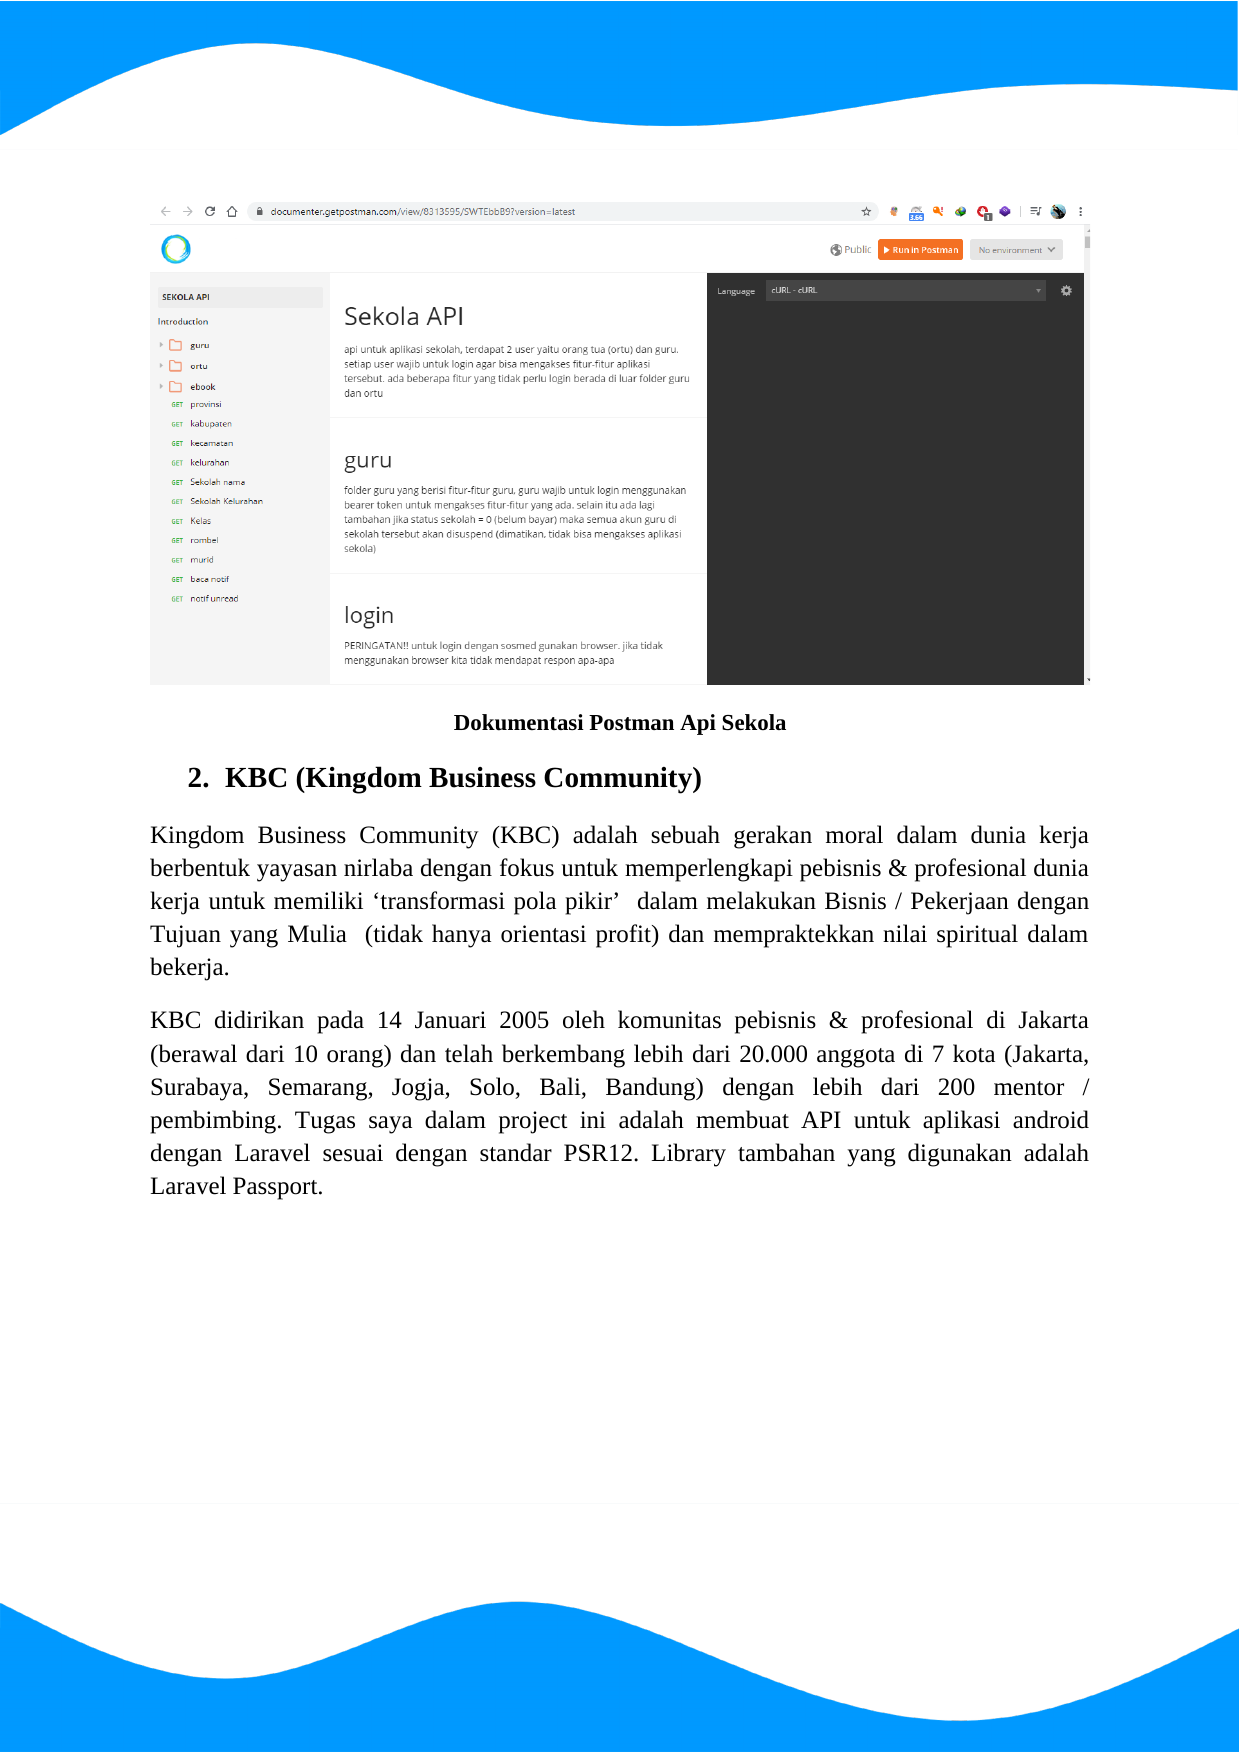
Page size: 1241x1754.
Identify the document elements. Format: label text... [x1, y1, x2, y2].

picture [150, 201, 1091, 685]
text KBC didirikan pada 14 Januari 2005 oleh komunitas pebisnis & profesional di Jakarta (berawal dari 10 orang) dan telah berkembang lebih dari 20.000 anggota di 7 kota (Jakarta, Surabaya, Semarang, Jogja, Solo, Bali, Bandung) dengan lebih dari 200 mentor / pembimbing. Tugas saya dalam project ini adalah membuat API untuk aplikasi android dengan Laravel sesuai dengan standar PSR12. Library tambahan yang digunakan adalah Laravel Passport. [150, 1006, 1090, 1199]
text Dokumentasi Postman Api Sekola [150, 709, 1090, 736]
picture [0, 1, 1238, 150]
list KBC (Kingdom Business Community) [187, 760, 1090, 794]
text Kingdom Business Community (KBC) adalah sebuah gerakan moral dalam dunia kerja berbentuk yayasan nirlaba dengan fokus untuk memperlengkapi pebisnis & profesional dunia kerja untuk memiliki ‘transformasi pola pikir’ dalam melakukan Bisnis / Pekerjaan dengan Tujuan yang Mulia (tidak hanya orientasi profit) dan mempraktekkan nilai spiritual dalam bekerja. [150, 820, 1090, 981]
picture [0, 1503, 1239, 1752]
